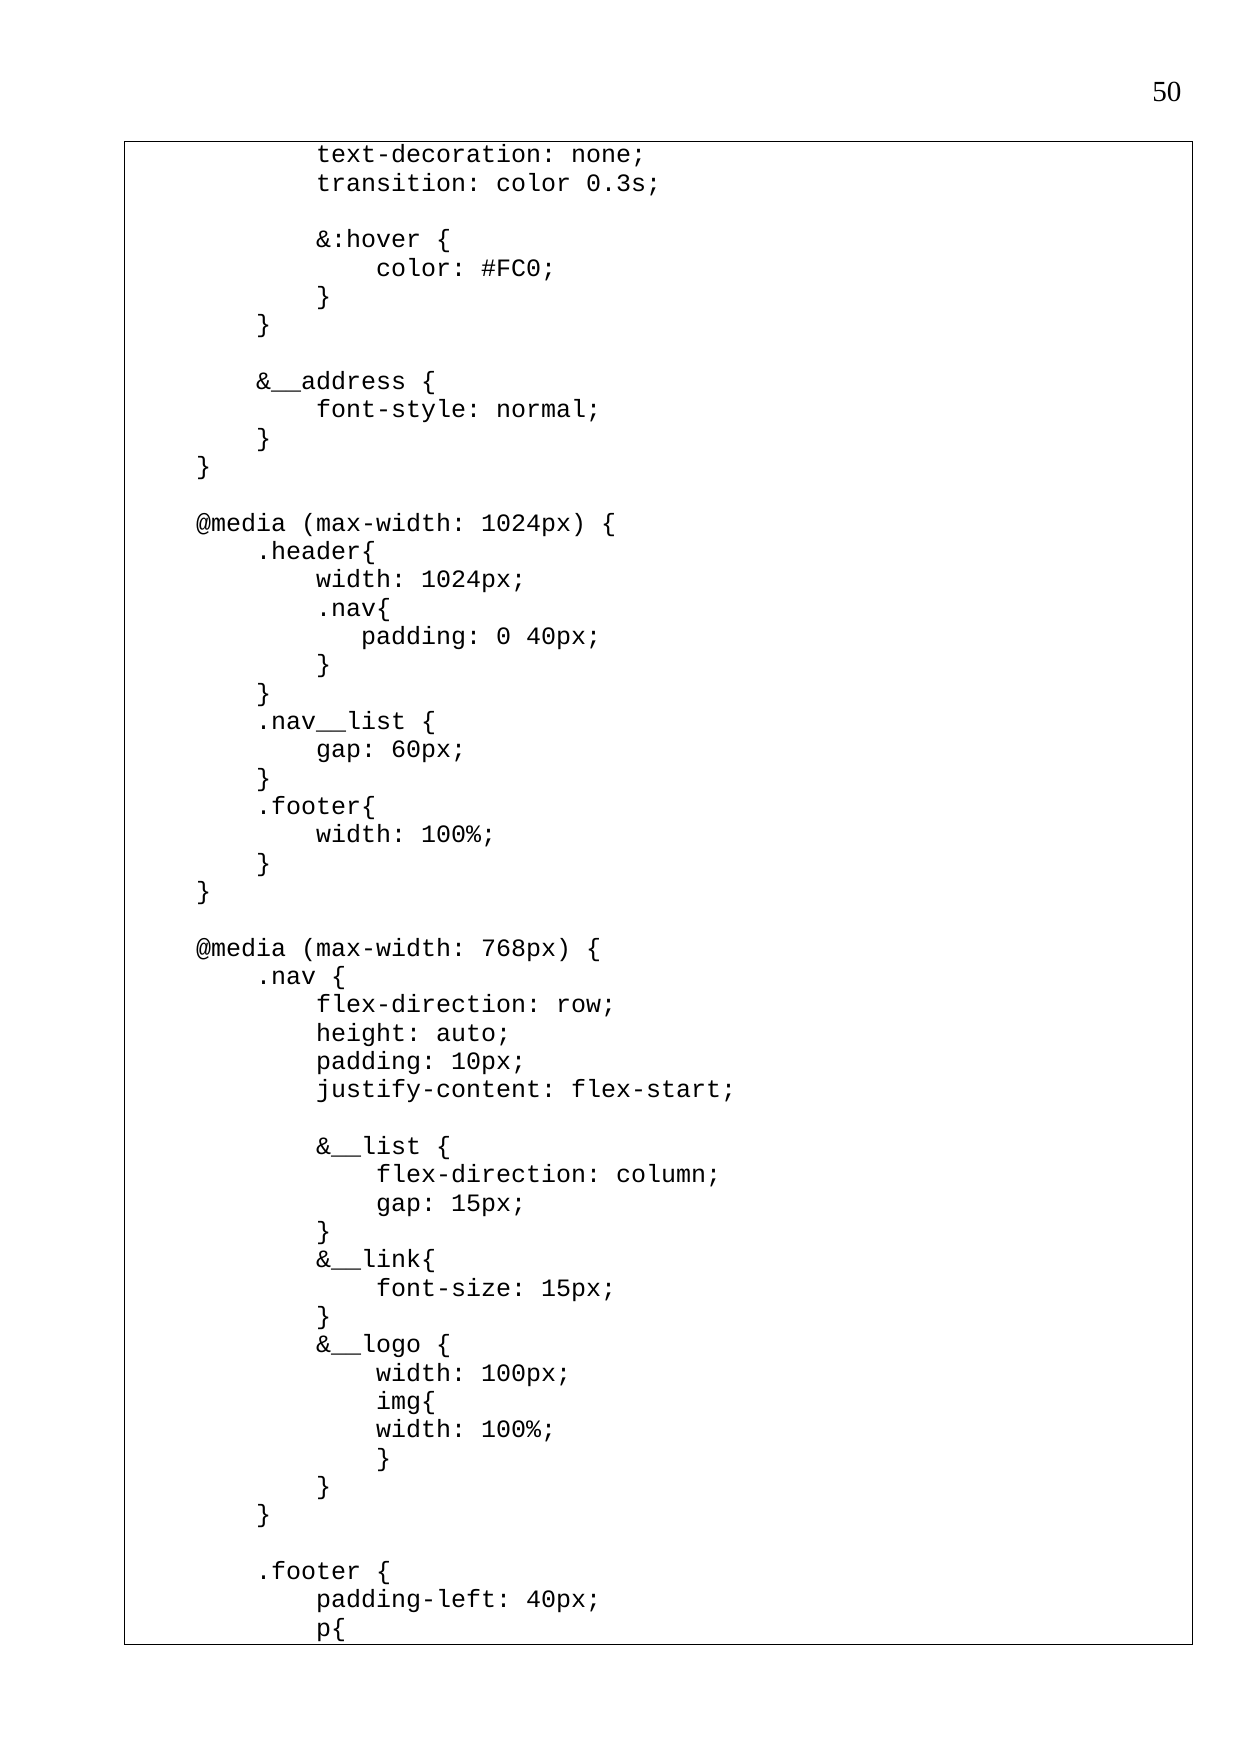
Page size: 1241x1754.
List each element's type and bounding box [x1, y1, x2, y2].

table_header [125, 142, 1192, 1644]
